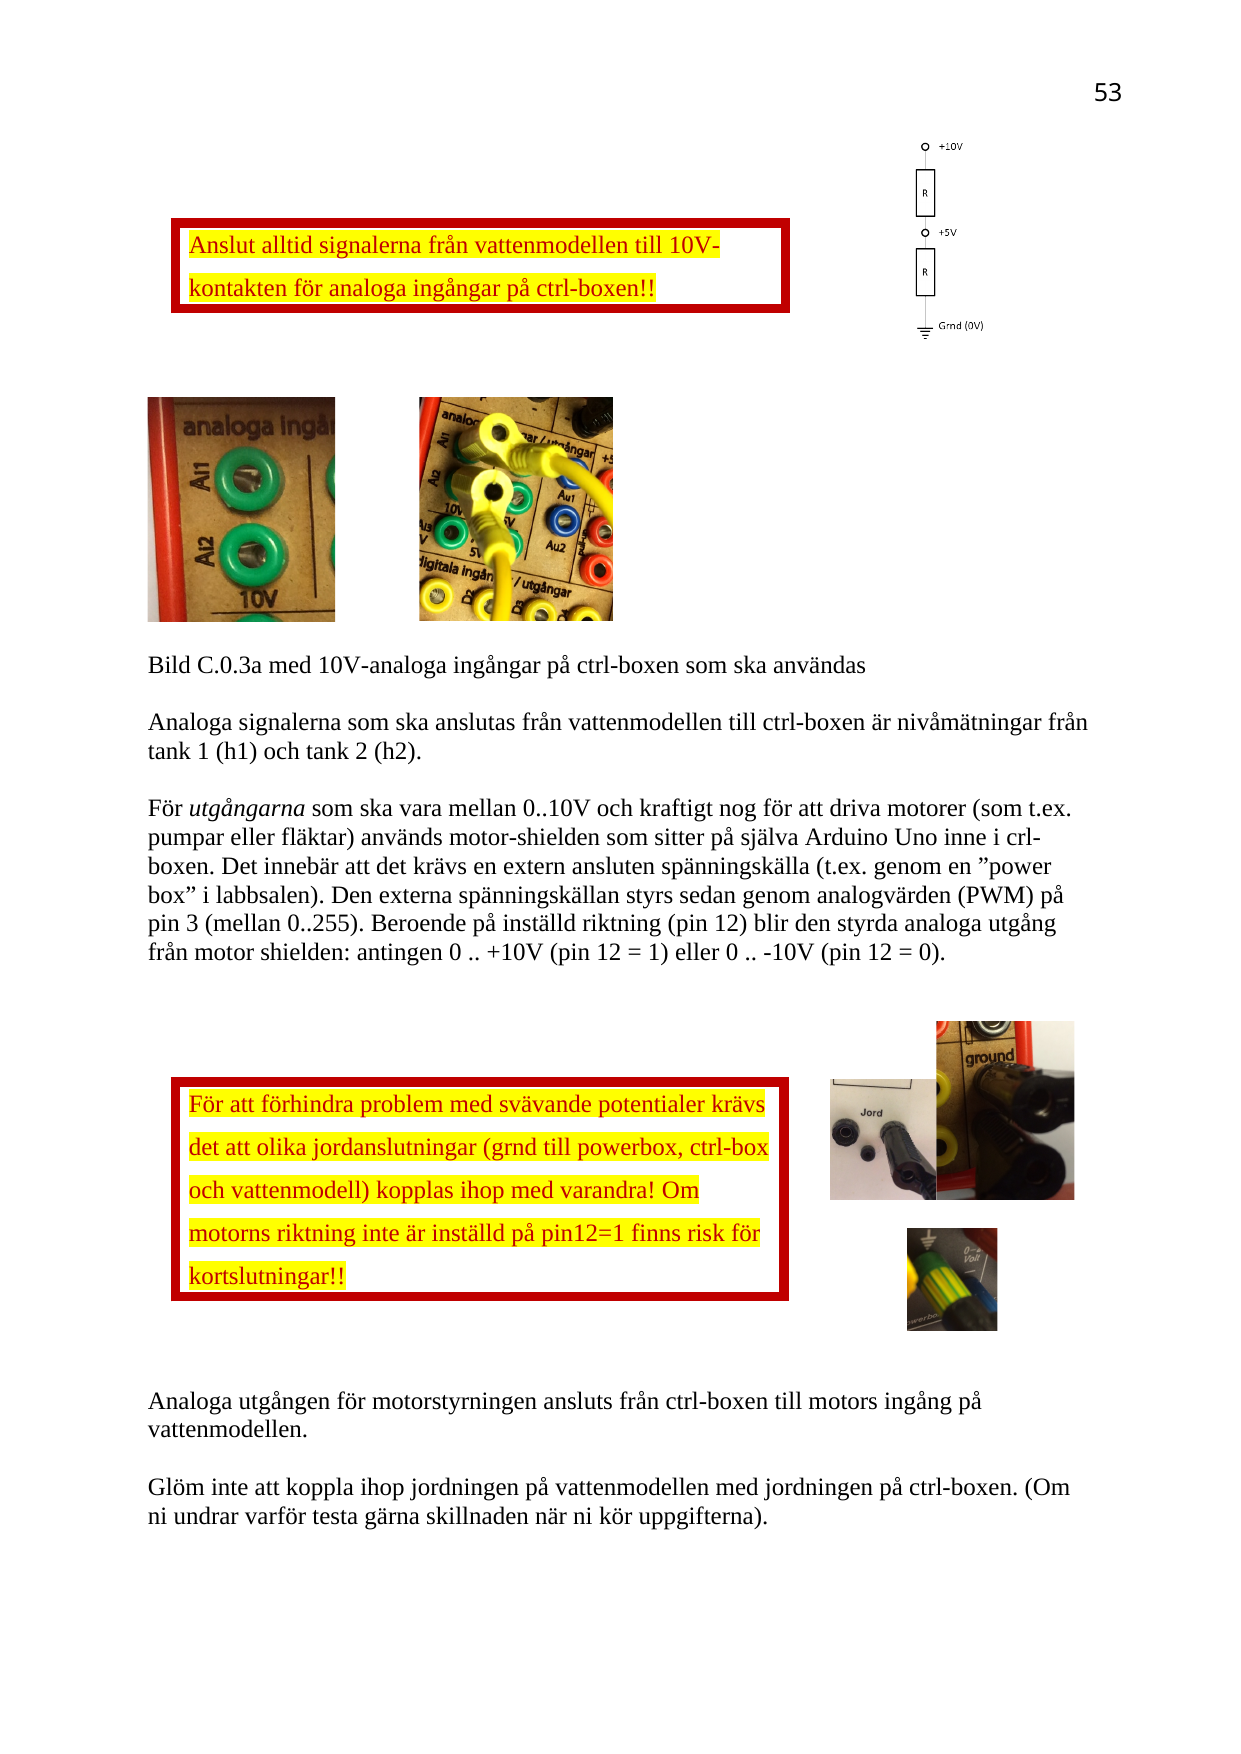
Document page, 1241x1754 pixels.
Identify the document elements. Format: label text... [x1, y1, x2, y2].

table_header För att förhindra problem med svävande potentialer krävs det att olika jordanslutningar (grnd till powerbox, ctrl-box och vattenmodell) kopplas ihop med varandra! Om motorns riktning inte är inställd på pin12=1 finns risk för kortslutningar!! [148, 995, 812, 1357]
text Analoga utgången för motorstyrningen ansluts från ctrl-boxen till motors ingång på vattenmodellen. [148, 1386, 1092, 1443]
table_header Anslut alltid signalerna från vattenmodellen till 10V-kontakten för analoga ingångar på ctrl-boxen!! [148, 136, 813, 397]
picture [907, 1228, 998, 1331]
picture [147, 397, 336, 622]
table_header [813, 136, 1092, 397]
text Glöm inte att koppla ihop jordningen på vattenmodellen med jordningen på ctrl-boxen. (Om ni undrar varför testa gärna skillnaden när ni kör uppgifterna). [148, 1472, 1092, 1529]
picture [915, 135, 991, 339]
picture [419, 397, 613, 621]
text Bild C.0.3a med 10V-analoga ingångar på ctrl-boxen som ska användas [148, 650, 1092, 678]
picture [830, 1021, 1075, 1200]
text Analoga signalerna som ska anslutas från vattenmodellen till ctrl-boxen är nivåmätningar från tank 1 (h1) och tank 2 (h2). [148, 707, 1092, 765]
text För utgångarna som ska vara mellan 0..10V och kraftigt nog för att driva motorer (som t.ex. pumpar eller fläktar) används motor-shielden som sitter på själva Arduino Uno inne i crl-boxen. Det innebär att det krävs en extern ansluten spänningskälla (t.ex. genom en ”power box” i labbsalen). Den externa spänningskällan styrs sedan genom analogvärden (PWM) på pin 3 (mellan 0..255). Beroende på inställd riktning (pin 12) blir den styrda analoga utgång från motor shielden: antingen 0 .. +10V (pin 12 = 1) eller 0 .. -10V (pin 12 = 0). [148, 793, 1092, 966]
table_header [812, 995, 1092, 1357]
